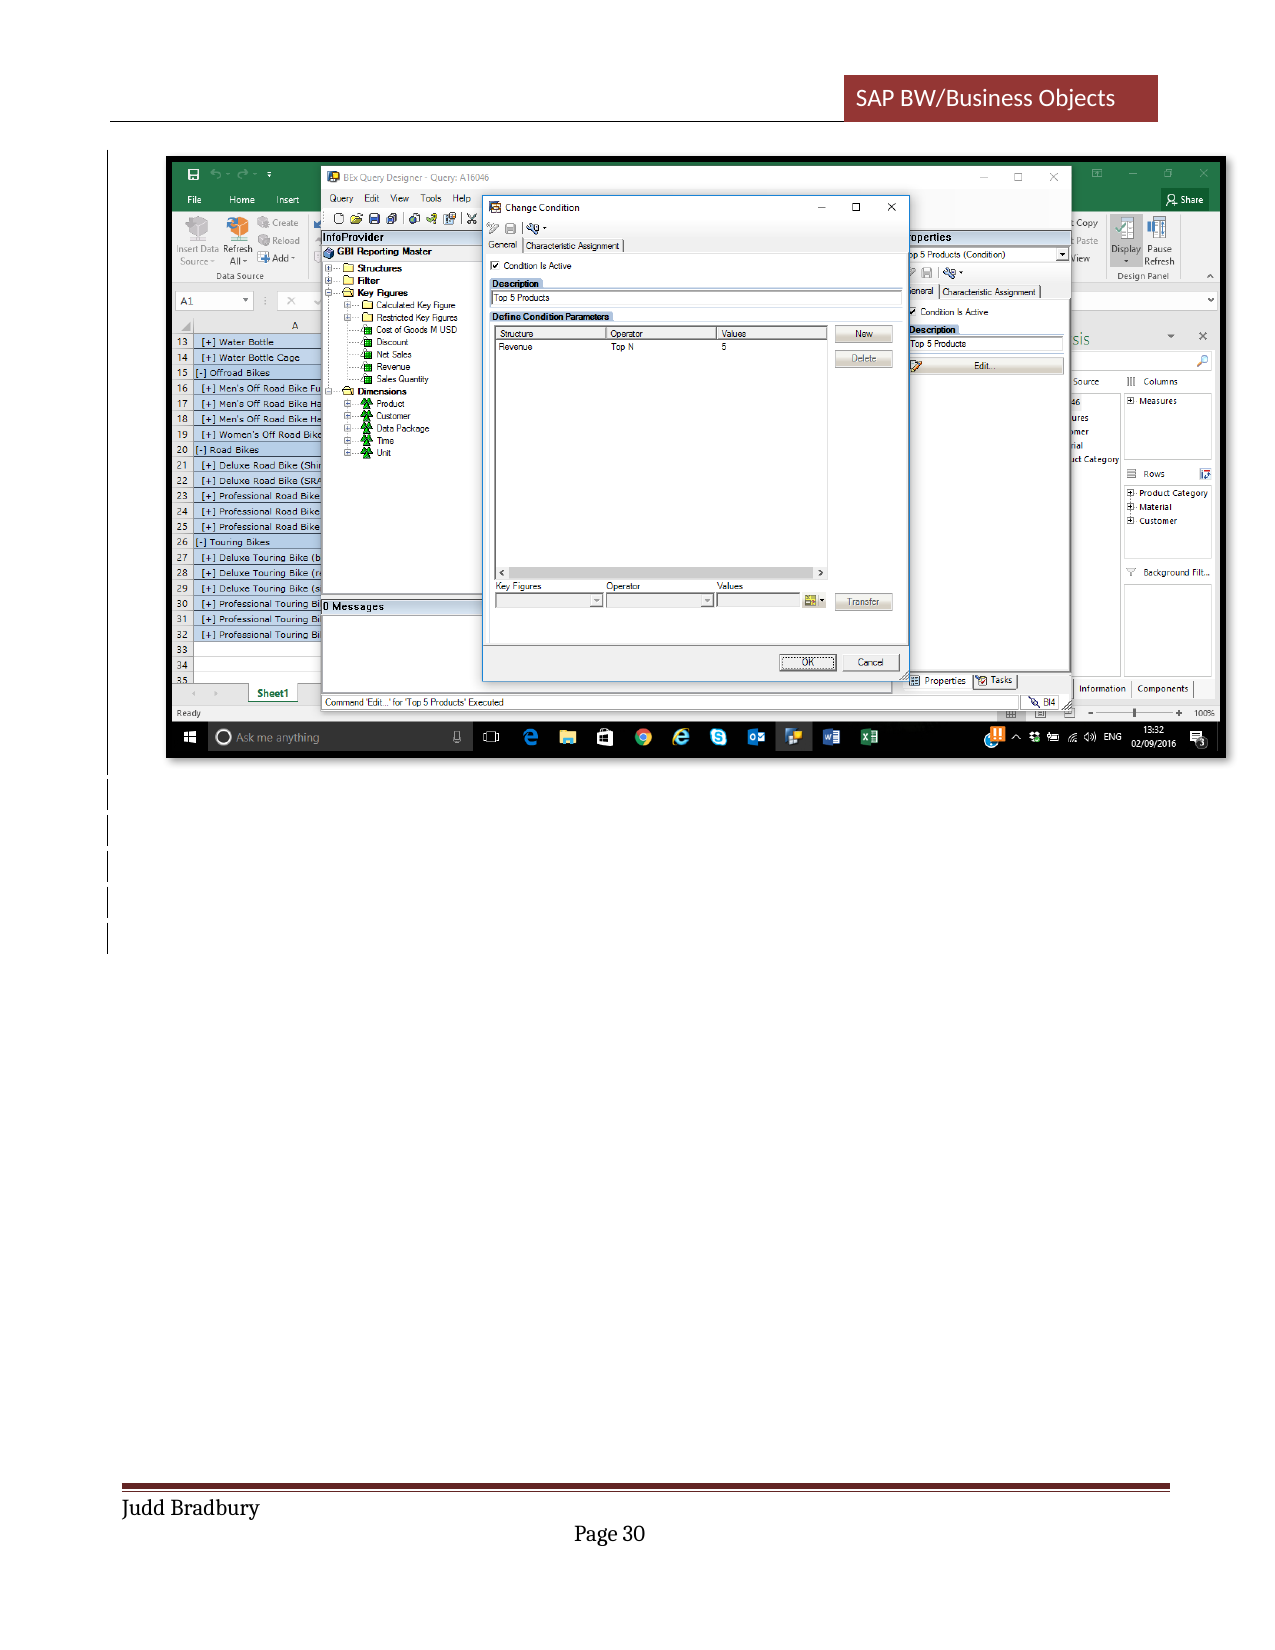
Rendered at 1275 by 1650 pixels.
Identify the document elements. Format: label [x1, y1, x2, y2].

picture [172, 162, 1220, 751]
